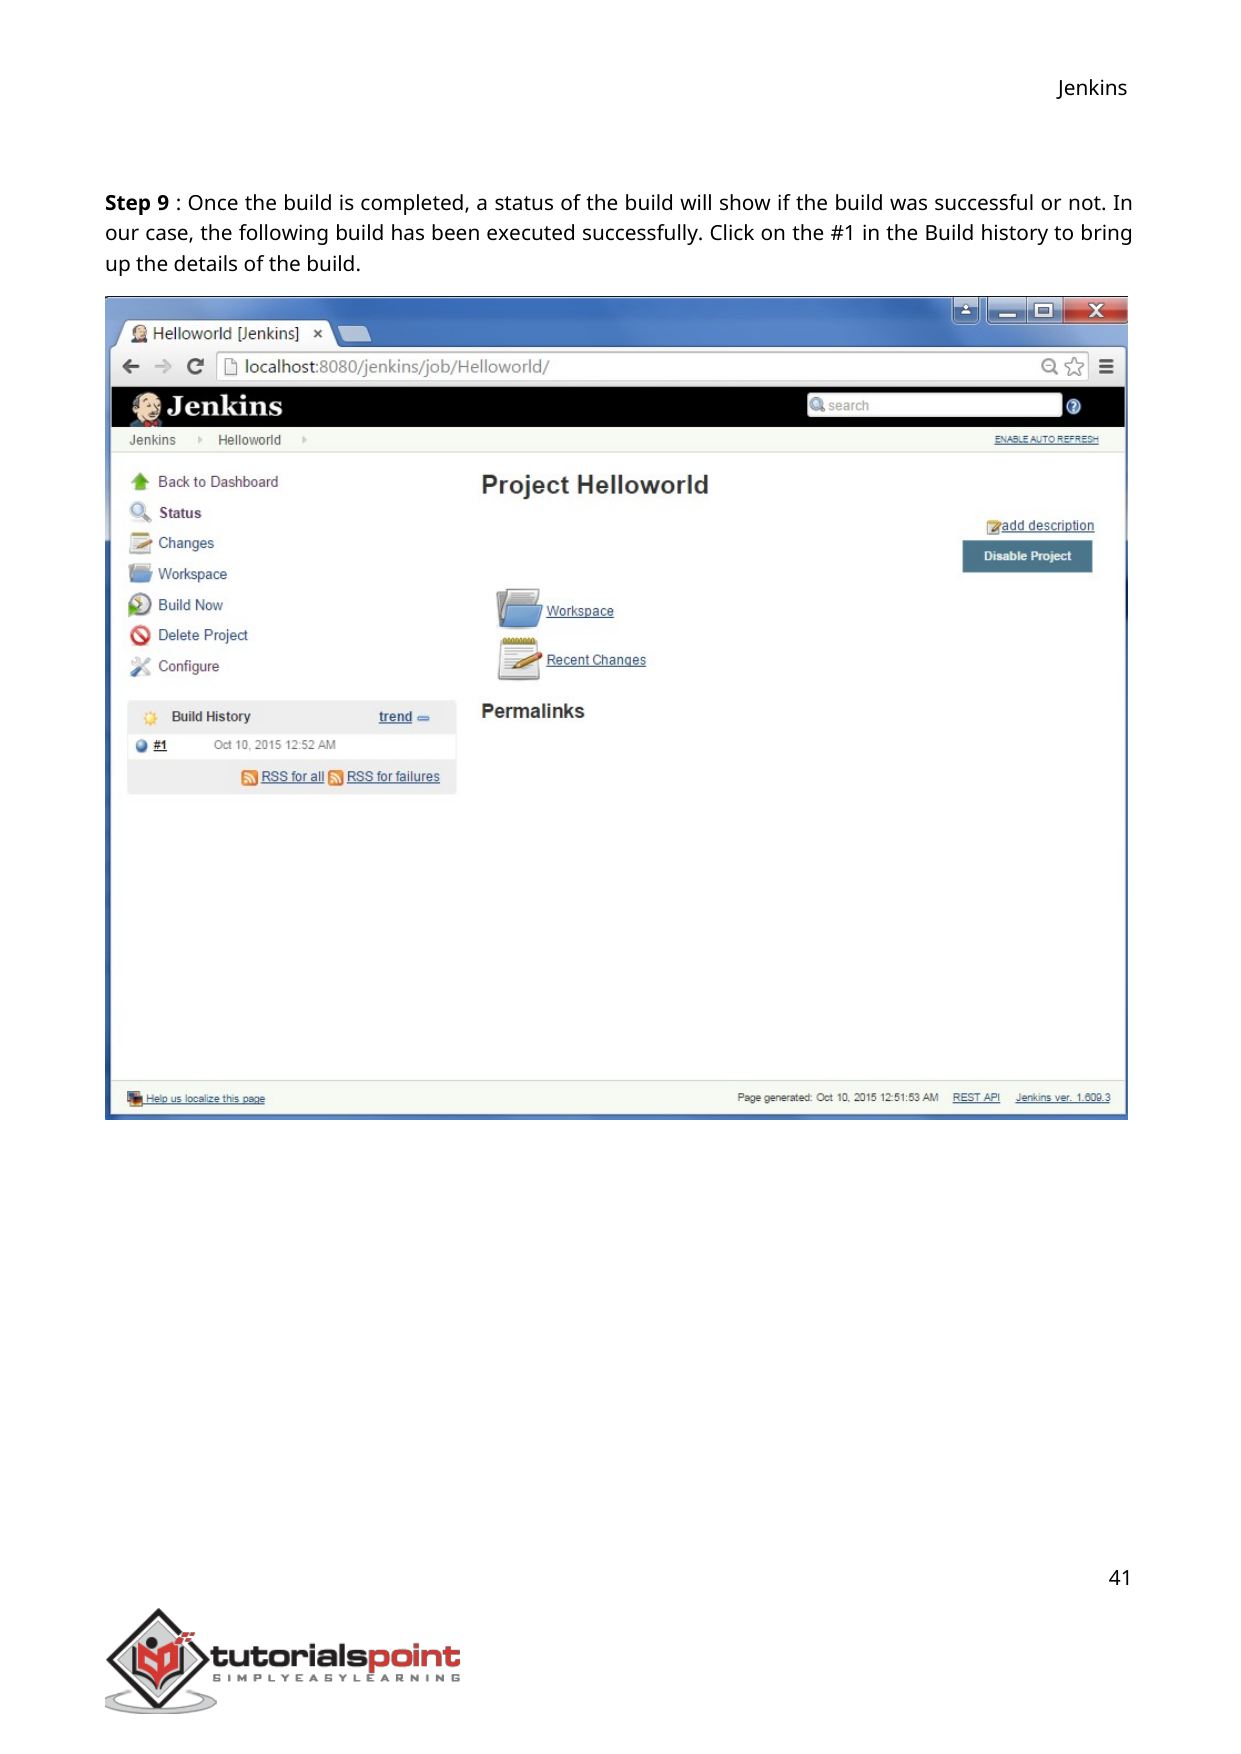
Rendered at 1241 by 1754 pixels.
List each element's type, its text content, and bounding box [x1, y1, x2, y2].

picture [105, 1608, 460, 1714]
picture [105, 296, 1128, 1120]
text Step 9 : Once the build is completed, a status of the build will show if the build was successful or not. In our case, the following build has been executed successfully. Click on the #1 in the Build history to bring up the details of the build. [105, 188, 1135, 277]
